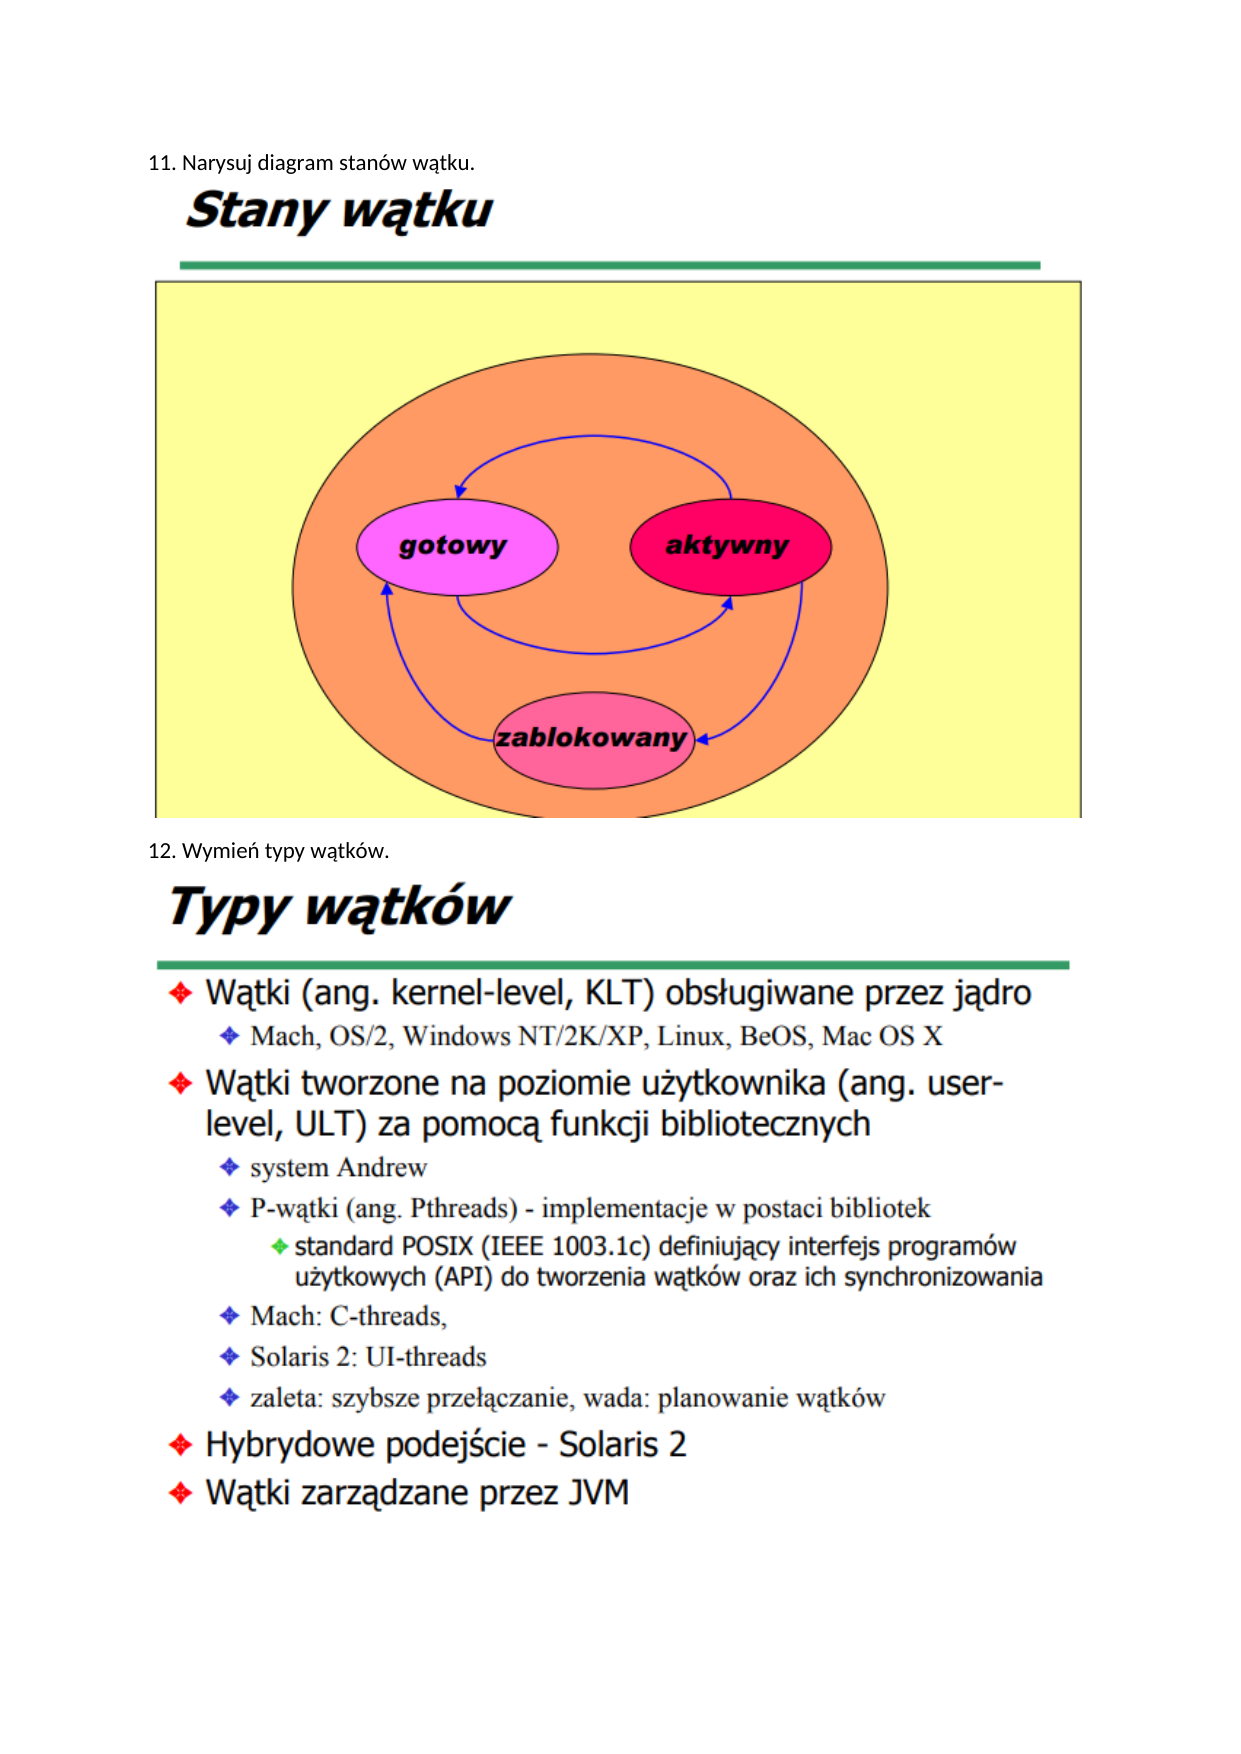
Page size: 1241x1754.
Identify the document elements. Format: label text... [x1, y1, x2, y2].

text 12. Wymień typy wątków. [148, 837, 1093, 866]
picture [147, 866, 1093, 1541]
text 11. Narysuj diagram stanów wątku. [148, 148, 1093, 177]
picture [147, 177, 1093, 818]
